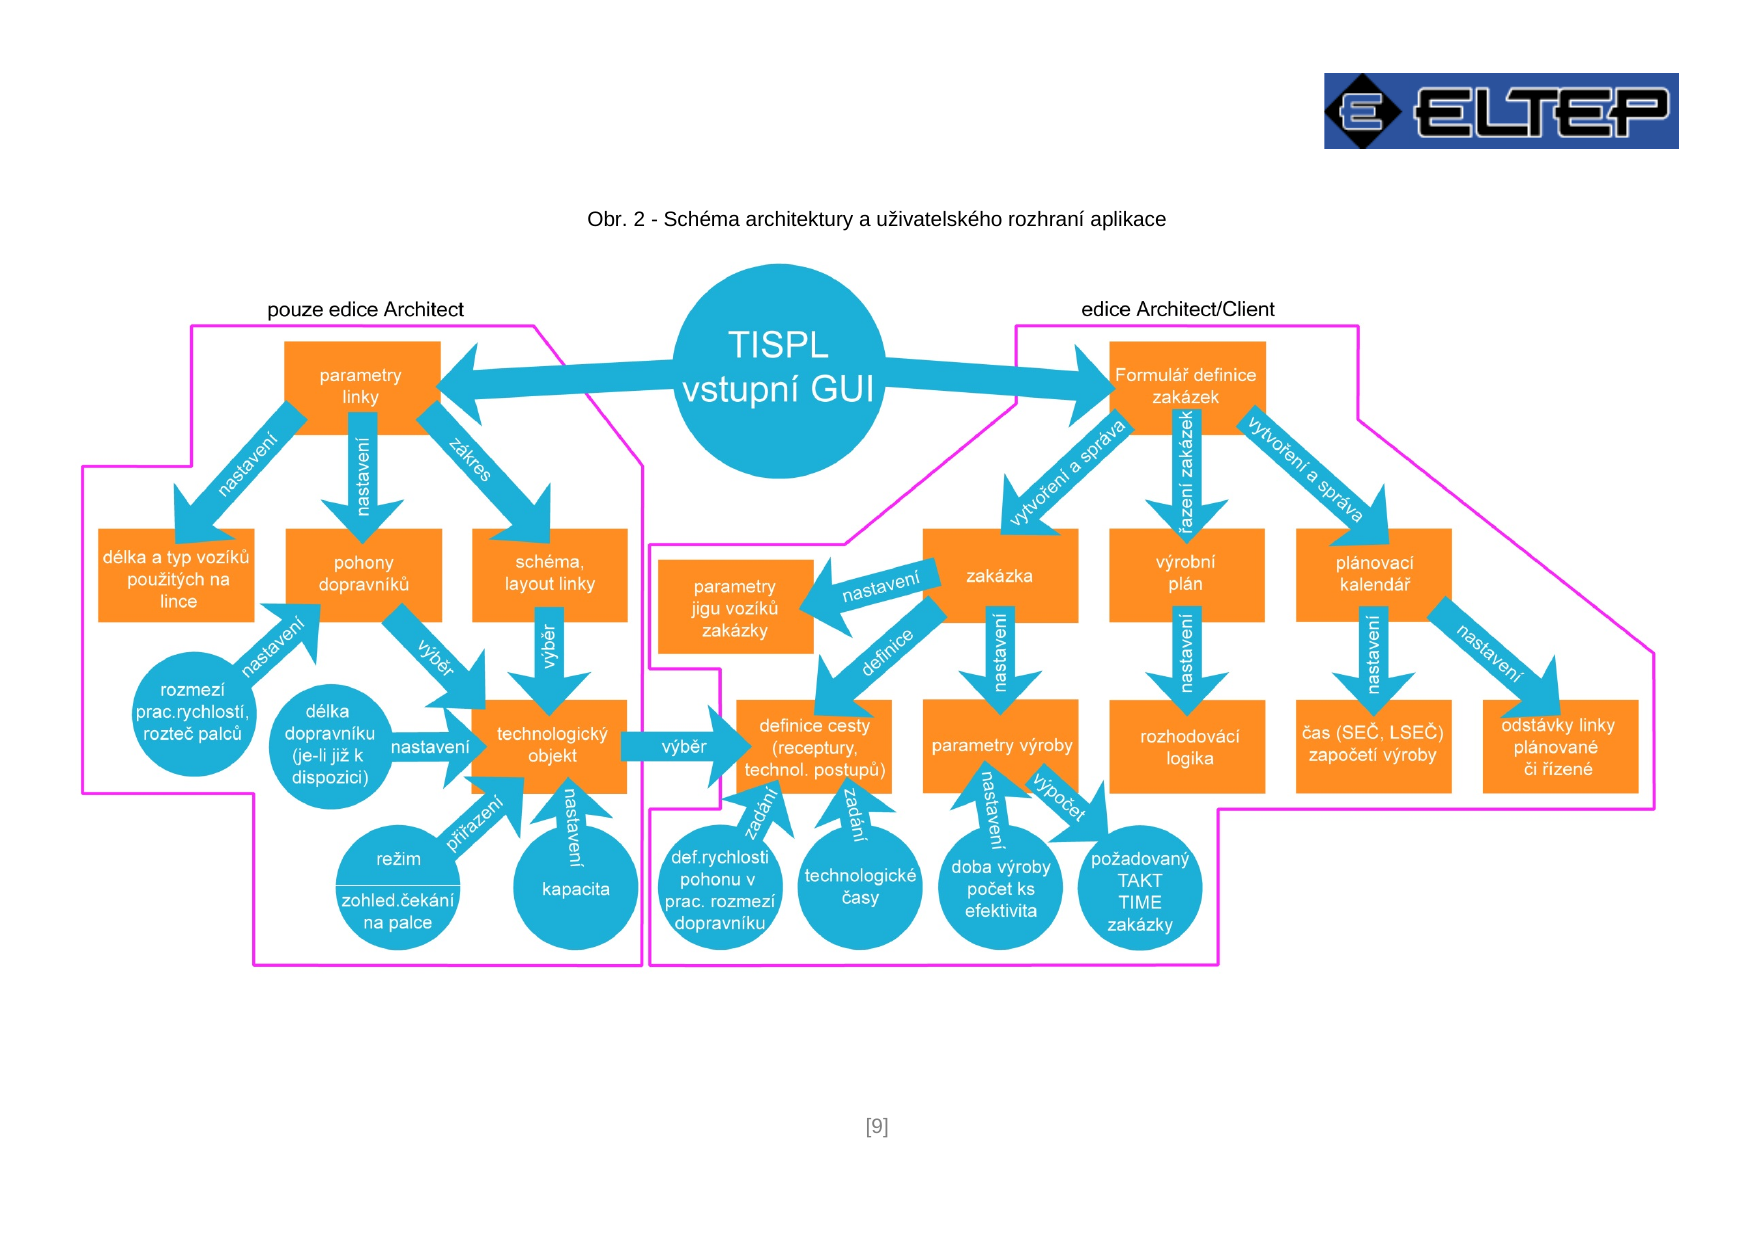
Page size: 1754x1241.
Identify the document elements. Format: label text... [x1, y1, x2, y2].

picture [1324, 73, 1679, 149]
picture [75, 251, 1679, 976]
